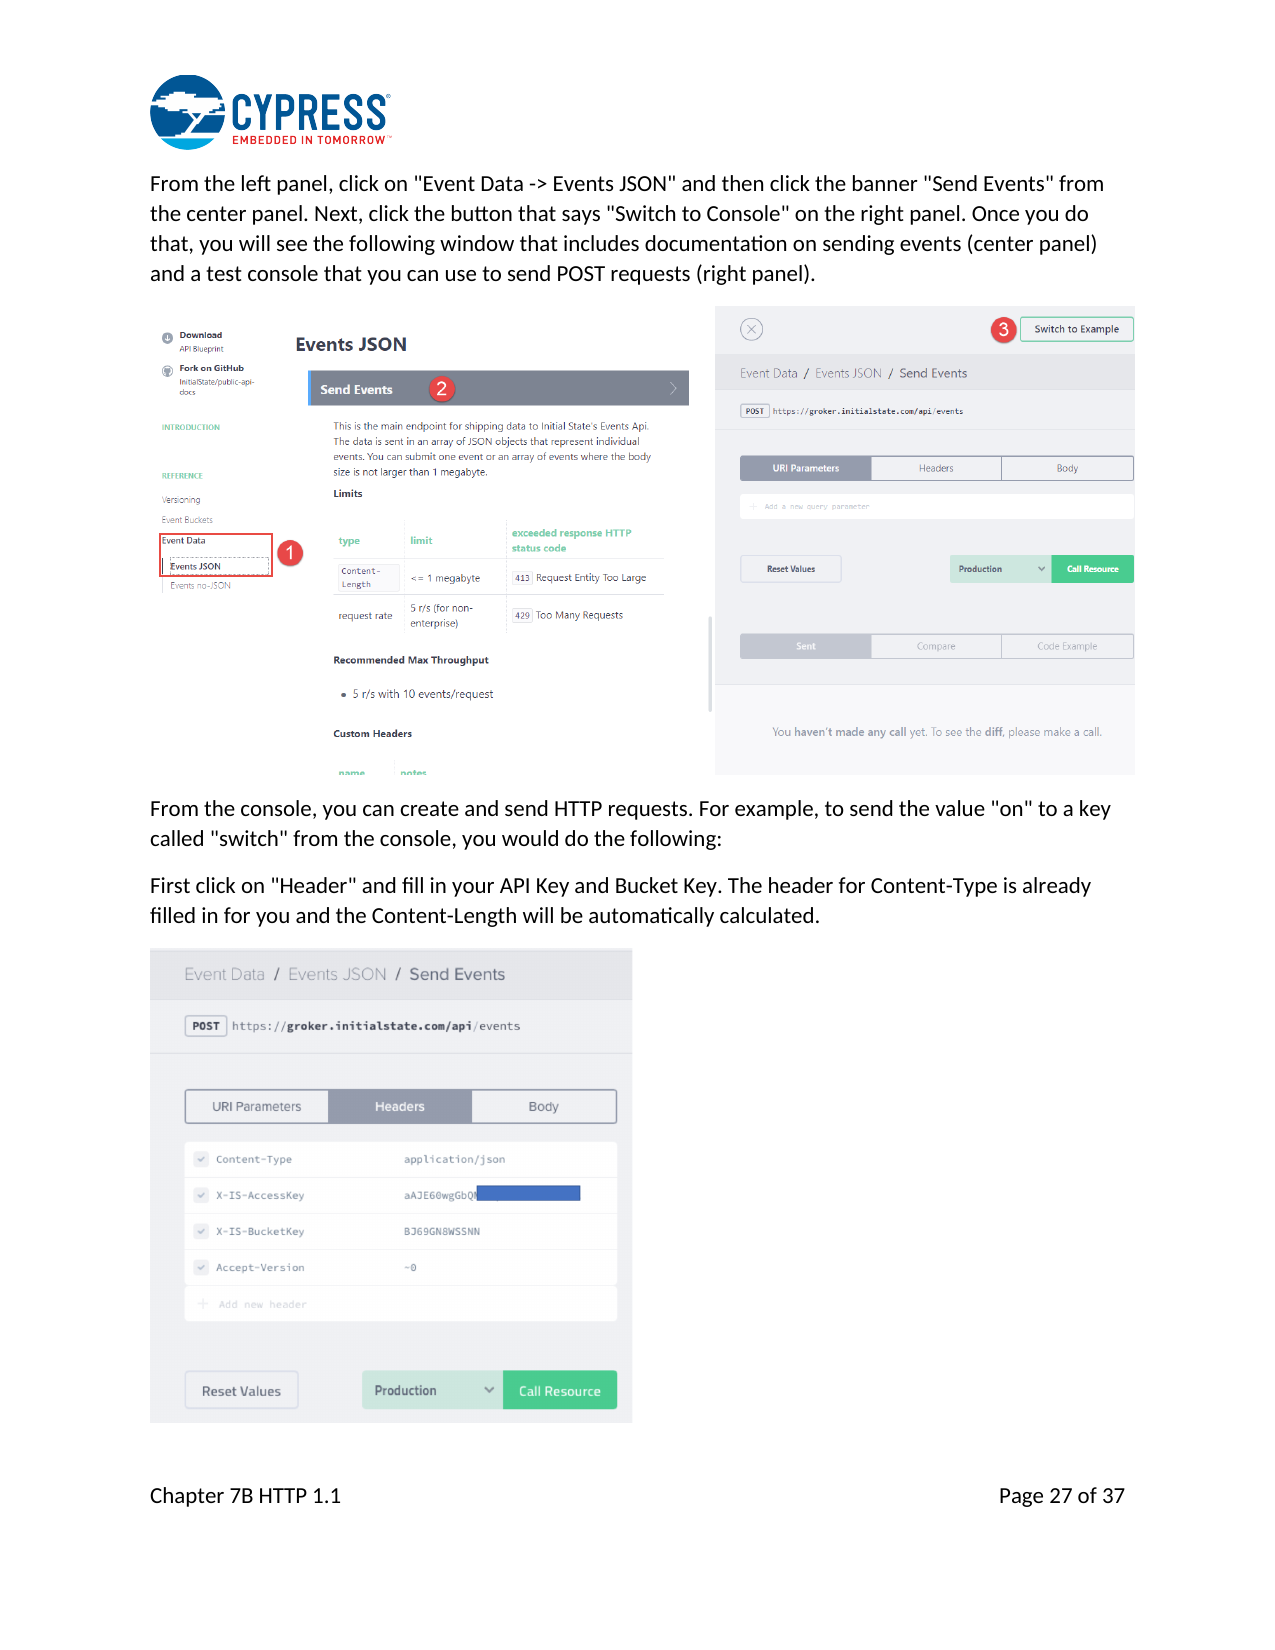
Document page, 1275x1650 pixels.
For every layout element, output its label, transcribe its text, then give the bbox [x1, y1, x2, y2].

picture [150, 306, 1135, 775]
text First click on "Header" and fill in your API Key and Bucket Key. The header for Content-Type is already filled in for you and the Content-Length will be automatically calculated. [150, 871, 1125, 929]
picture [150, 948, 633, 1423]
picture [150, 75, 392, 150]
text From the console, you can create and send HTTP requests. For example, to send the value "on" to a key called "switch" from the console, you would do the following: [150, 794, 1125, 852]
text From the left panel, click on "Event Data -> Events JSON" and then click the banner "Send Events" from the center panel. Next, click the button that says "Switch to Console" on the right panel. Once you do that, you will see the following window that includes documentation on sending events (center panel) and a test console that you can use to send POST requests (right panel). [150, 169, 1125, 287]
